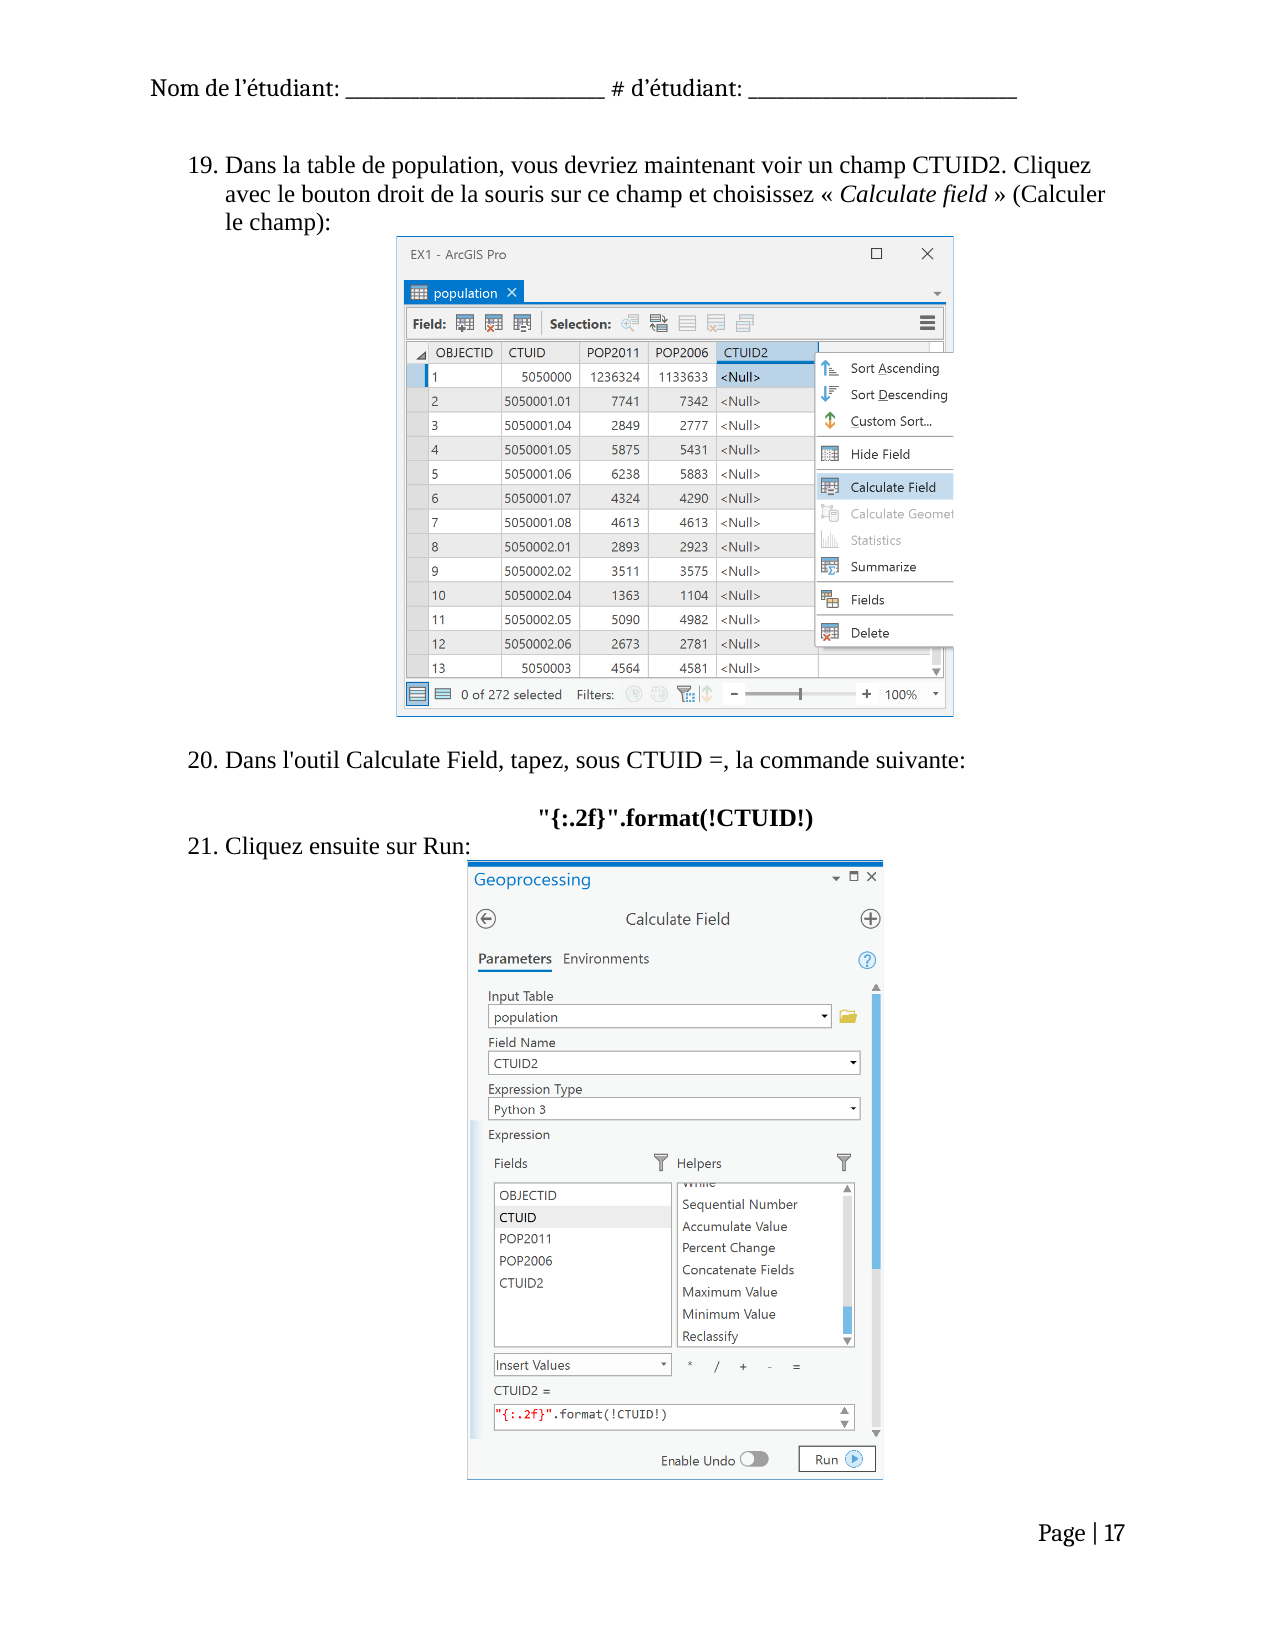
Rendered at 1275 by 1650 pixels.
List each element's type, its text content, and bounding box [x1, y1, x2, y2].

list Cliquez ensuite sur Run: [187, 831, 1125, 860]
list Dans l'outil Calculate Field, tapez, sous CTUID =, la commande suivante: [187, 745, 1125, 774]
list Dans la table de population, vous devriez maintenant voir un champ CTUID2. Cliquez avec le bouton droit de la souris sur ce champ et choisissez « Calculate field » (Calculer le champ): [187, 150, 1125, 236]
picture [467, 860, 884, 1480]
list "{:.2f}".format(!CTUID!) [225, 803, 1125, 831]
picture [396, 236, 954, 717]
